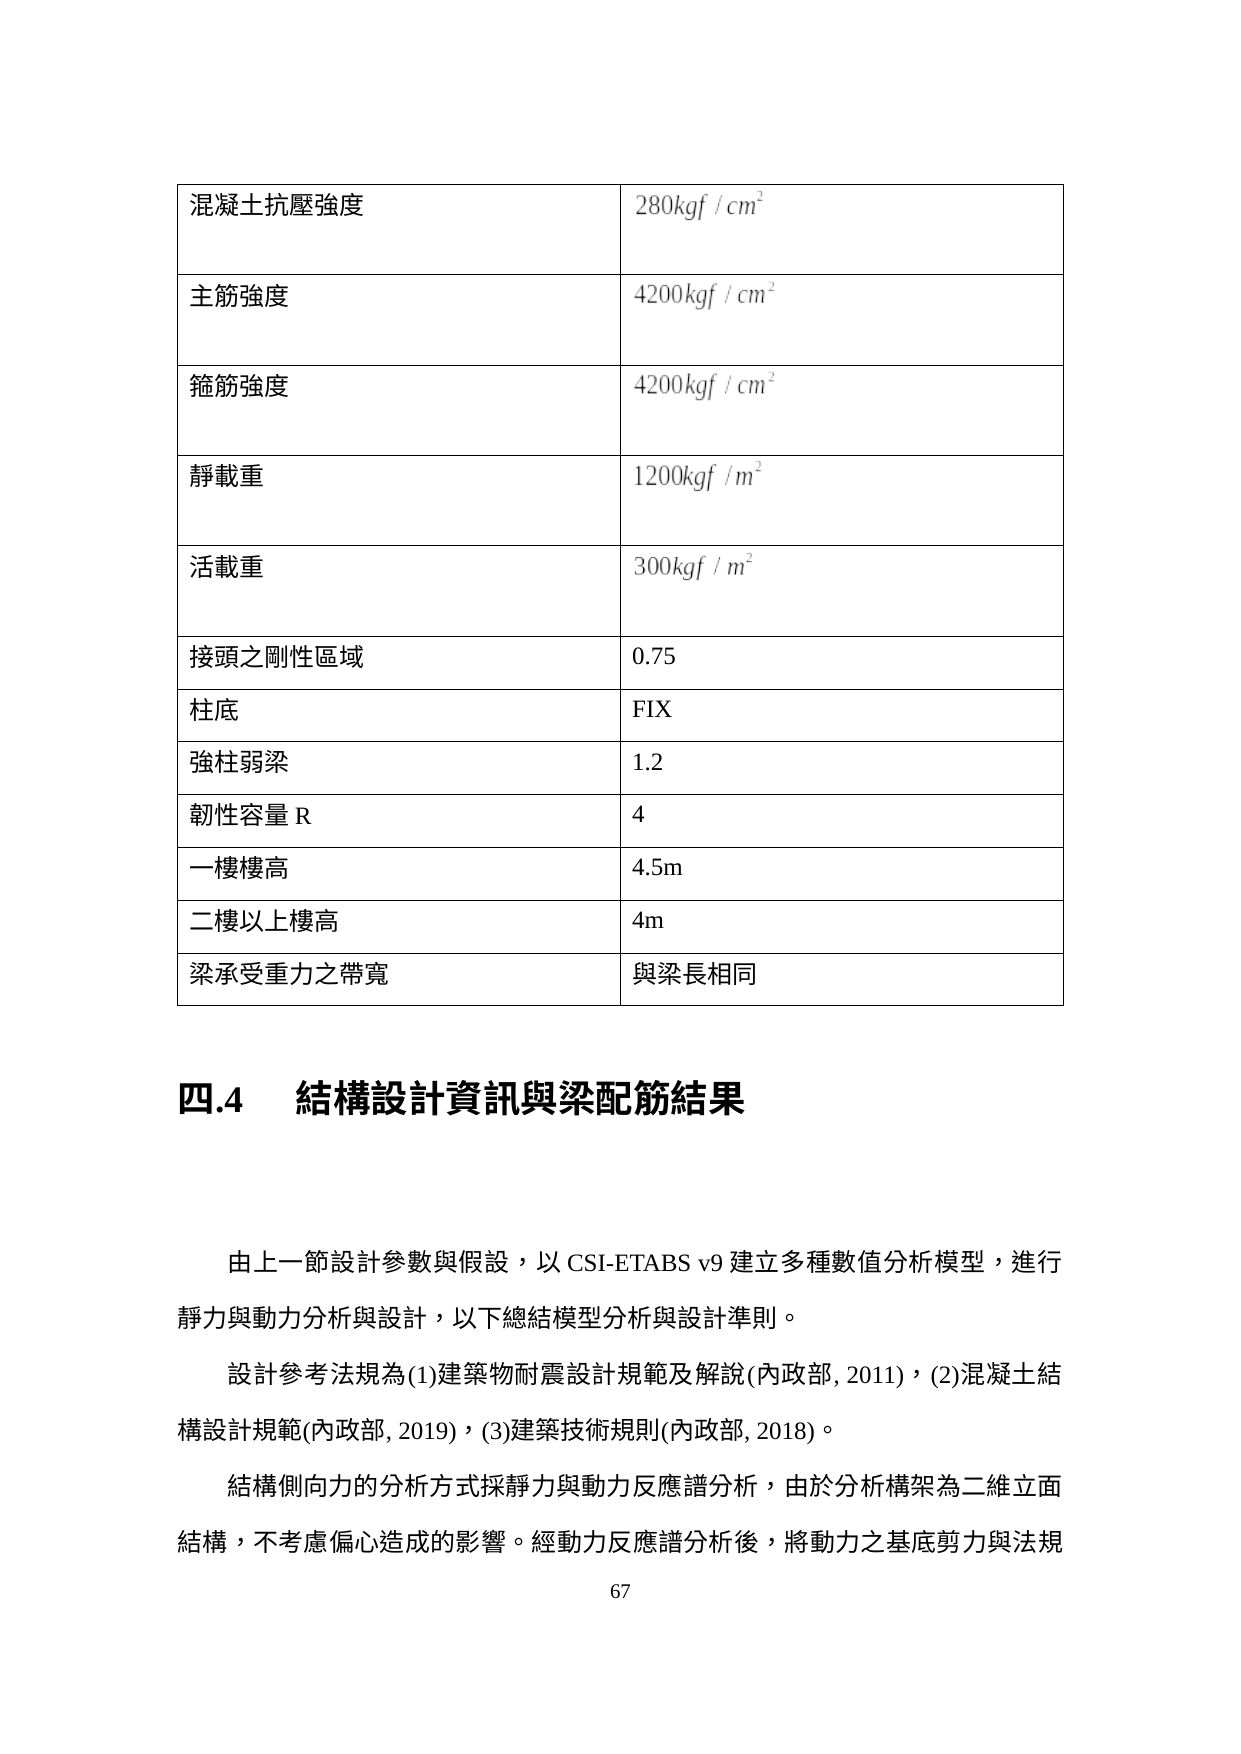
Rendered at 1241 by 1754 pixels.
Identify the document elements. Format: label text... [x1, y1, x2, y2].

table_cell [621, 185, 1063, 274]
text 設計參考法規為(1)建築物耐震設計規範及解說(內政部, 2011)，(2)混凝土結構設計規範(內政部, 2019)，(3)建築技術規則(內政部, 2018)。 [177, 1354, 1063, 1447]
table_cell [621, 456, 1063, 545]
table_cell FIX [621, 690, 1063, 741]
table_cell 主筋強度 [178, 275, 620, 365]
table_cell 一樓樓高 [178, 848, 620, 900]
table_cell 0.75 [621, 637, 1063, 688]
table_cell 接頭之剛性區域 [178, 637, 620, 688]
table_cell [621, 366, 1063, 455]
table_cell 1.2 [621, 742, 1063, 794]
table_cell 柱底 [178, 690, 620, 741]
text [177, 1466, 1063, 1559]
table_cell 韌性容量 R [178, 795, 620, 847]
text 由上一節設計參數與假設，以CSI-ETABS v9建立多種數值分析模型，進行靜力與動力分析與設計，以下總結模型分析與設計準則。 [177, 1242, 1063, 1336]
table_cell 靜載重 [178, 456, 620, 545]
table_cell 梁承受重力之帶寬 [178, 954, 620, 1005]
table_cell 強柱弱梁 [178, 742, 620, 794]
table_cell 活載重 [178, 546, 620, 636]
table_cell [621, 546, 1063, 636]
table_cell 4.5m [621, 848, 1063, 900]
table_cell 二樓以上樓高 [178, 901, 620, 952]
table_cell 4m [621, 901, 1063, 952]
table_cell 混凝土抗壓強度 [178, 185, 620, 274]
subtitle 結構設計資訊與梁配筋結果 [177, 1058, 1063, 1133]
table_cell 與梁長相同 [621, 954, 1063, 1005]
table_cell [621, 275, 1063, 365]
table_cell 4 [621, 795, 1063, 847]
table_cell 箍筋強度 [178, 366, 620, 455]
